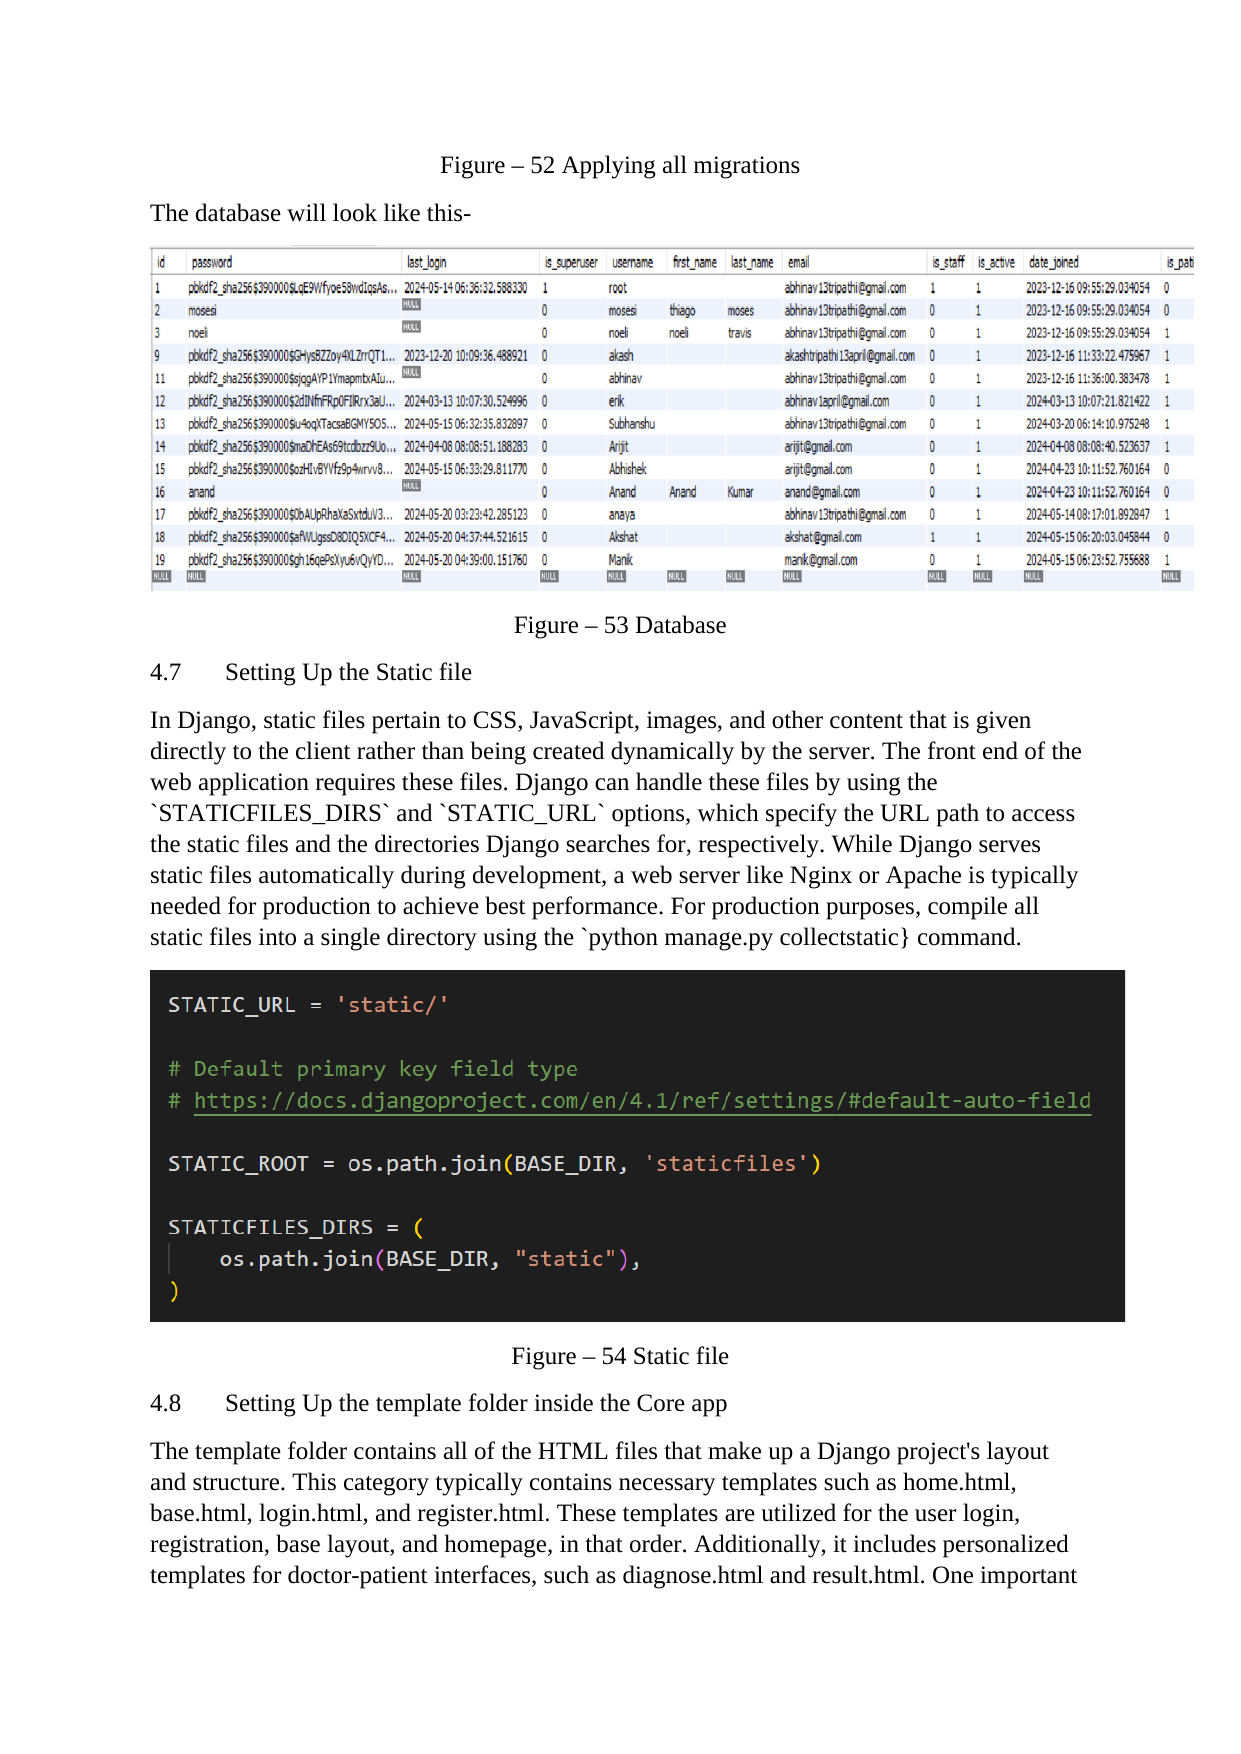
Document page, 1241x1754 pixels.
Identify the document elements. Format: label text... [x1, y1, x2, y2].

picture [150, 245, 1194, 591]
picture [150, 970, 1125, 1322]
text 4.8 Setting Up the template folder inside the Core app [150, 1388, 1090, 1417]
text Figure – 53 Database [150, 610, 1090, 638]
text In Django, static files pertain to CSS, JavaScript, images, and other content that is given directly to the client rather than being created dynamically by the server. The front end of the web application requires these files. Django can handle these files by using the `STATICFILES_DIRS` and `STATIC_URL` options, which specify the URL path to access the static files and the directories Django searches for, respectively. While Django serves static files automatically during development, a web server like Nginx or Apache is typically needed for production to achieve best performance. For production purposes, compile all static files into a single directory using the `python manage.py collectstatic} command. [150, 705, 1090, 951]
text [150, 1436, 1090, 1589]
text Figure – 52 Applying all migrations [150, 150, 1090, 179]
text The database will look like this- [150, 198, 1090, 226]
text Figure – 54 Static file [150, 1341, 1090, 1369]
text 4.7 Setting Up the Static file [150, 657, 1090, 686]
